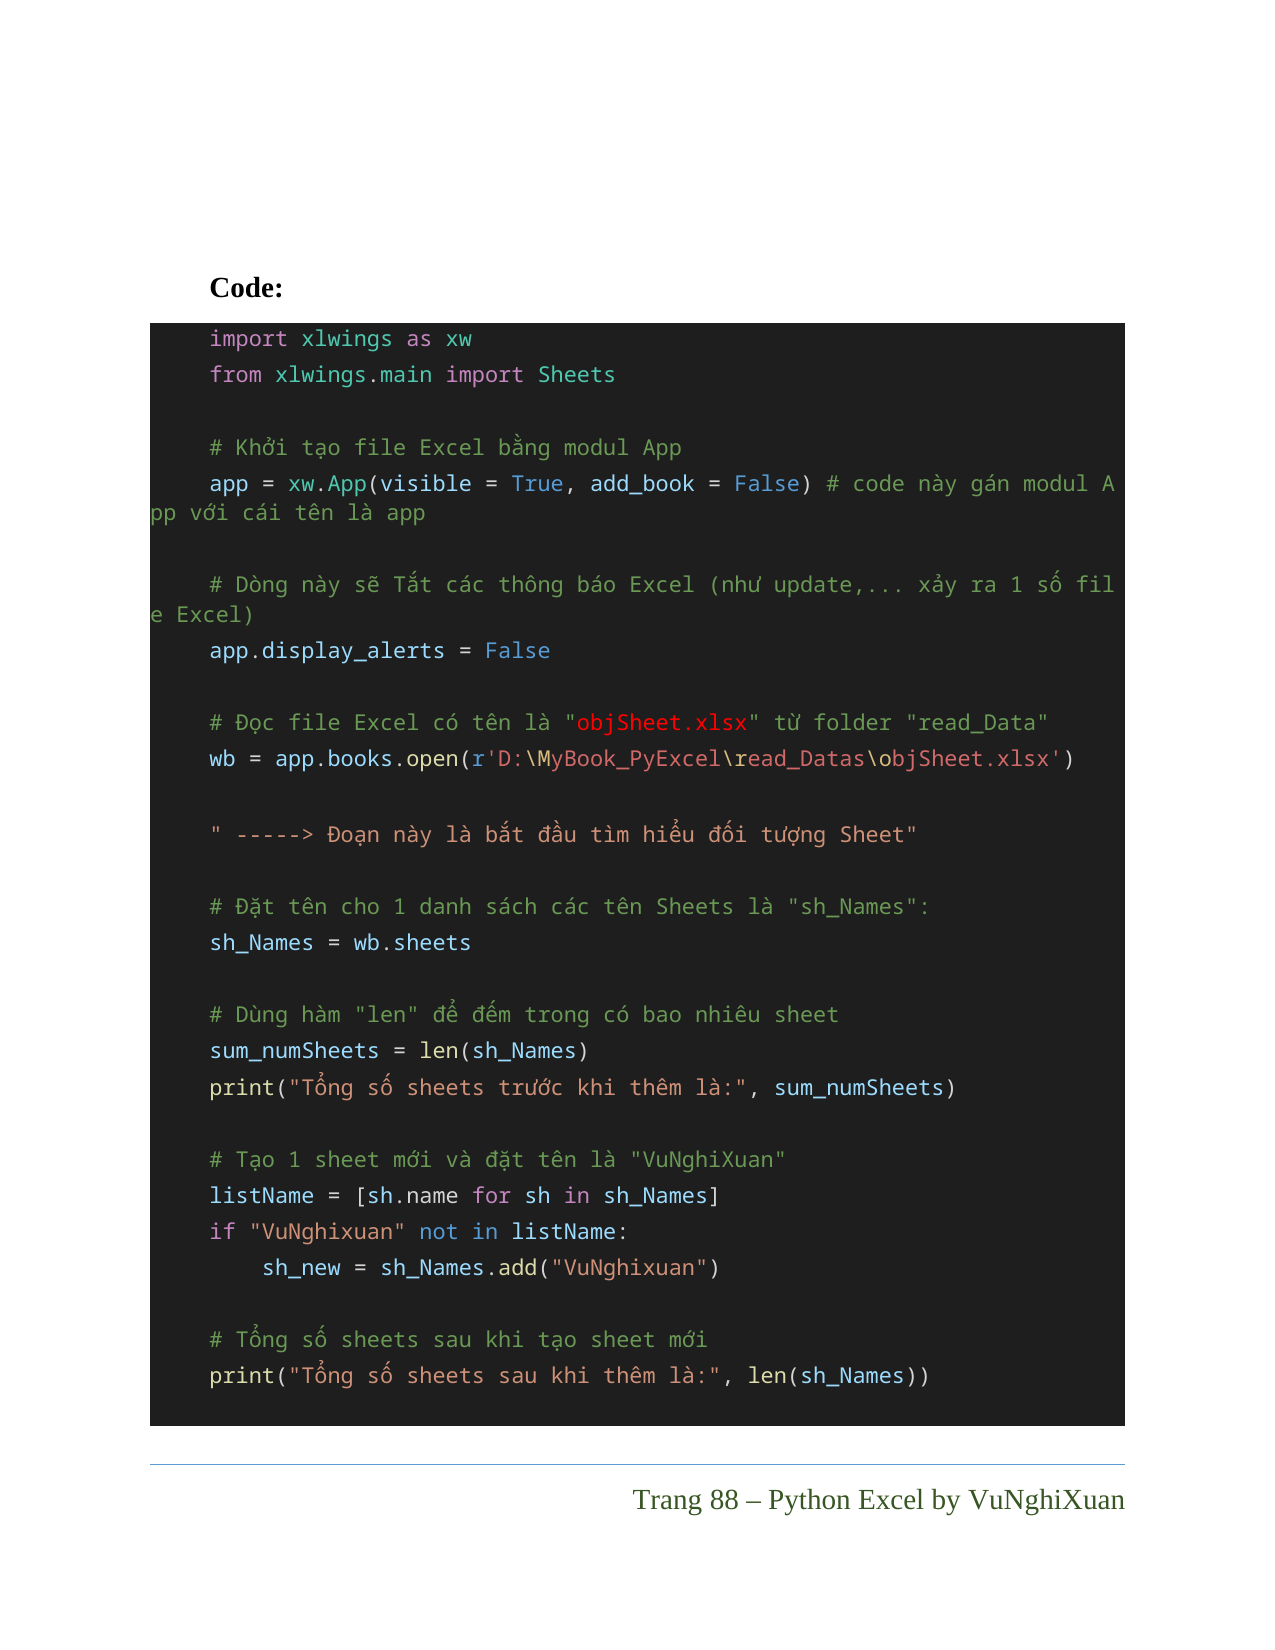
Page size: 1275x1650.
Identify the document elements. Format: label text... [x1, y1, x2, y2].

text print("Tổng số sheets trước khi thêm là:", sum_numSheets) [150, 1071, 1125, 1101]
text app = xw.App(visible = True, add_book = False) # code này gán modul App với cái tên là app [150, 467, 1125, 527]
text import xlwings as xw [150, 323, 1125, 353]
text sh_new = sh_Names.add("VuNghixuan") [150, 1252, 1125, 1281]
text # Tổng số sheets sau khi tạo sheet mới [150, 1324, 1125, 1353]
text # Đọc file Excel có tên là "objSheet.xlsx" từ folder "read_Data" [150, 707, 1125, 737]
text # Tạo 1 sheet mới và đặt tên là "VuNghiXuan" [150, 1143, 1125, 1173]
text app.display_alerts = False [150, 635, 1125, 665]
text listName = [sh.name for sh in sh_Names] [150, 1179, 1125, 1209]
text wb = app.books.open(r'D:\MyBook_PyExcel\read_Datas\objSheet.xlsx') [150, 743, 1125, 773]
text from xlwings.main import Sheets [150, 359, 1125, 389]
text # Khởi tạo file Excel bằng modul App [150, 431, 1125, 461]
text # Dòng này sẽ Tắt các thông báo Excel (như update,... xảy ra 1 số file Excel) [150, 569, 1125, 629]
text print("Tổng số sheets sau khi thêm là:", len(sh_Names)) [150, 1360, 1125, 1389]
text sh_Names = wb.sheets [150, 927, 1125, 957]
text sum_numSheets = len(sh_Names) [150, 1035, 1125, 1065]
text if "VuNghixuan" not in listName: [150, 1216, 1125, 1245]
text # Đặt tên cho 1 danh sách các tên Sheets là "sh_Names": [150, 891, 1125, 921]
list Code: [150, 271, 1125, 304]
text " -----> Đoạn này là bắt đầu tìm hiểu đối tượng Sheet" [150, 819, 1125, 849]
text # Dùng hàm "len" để đếm trong có bao nhiêu sheet [150, 999, 1125, 1029]
